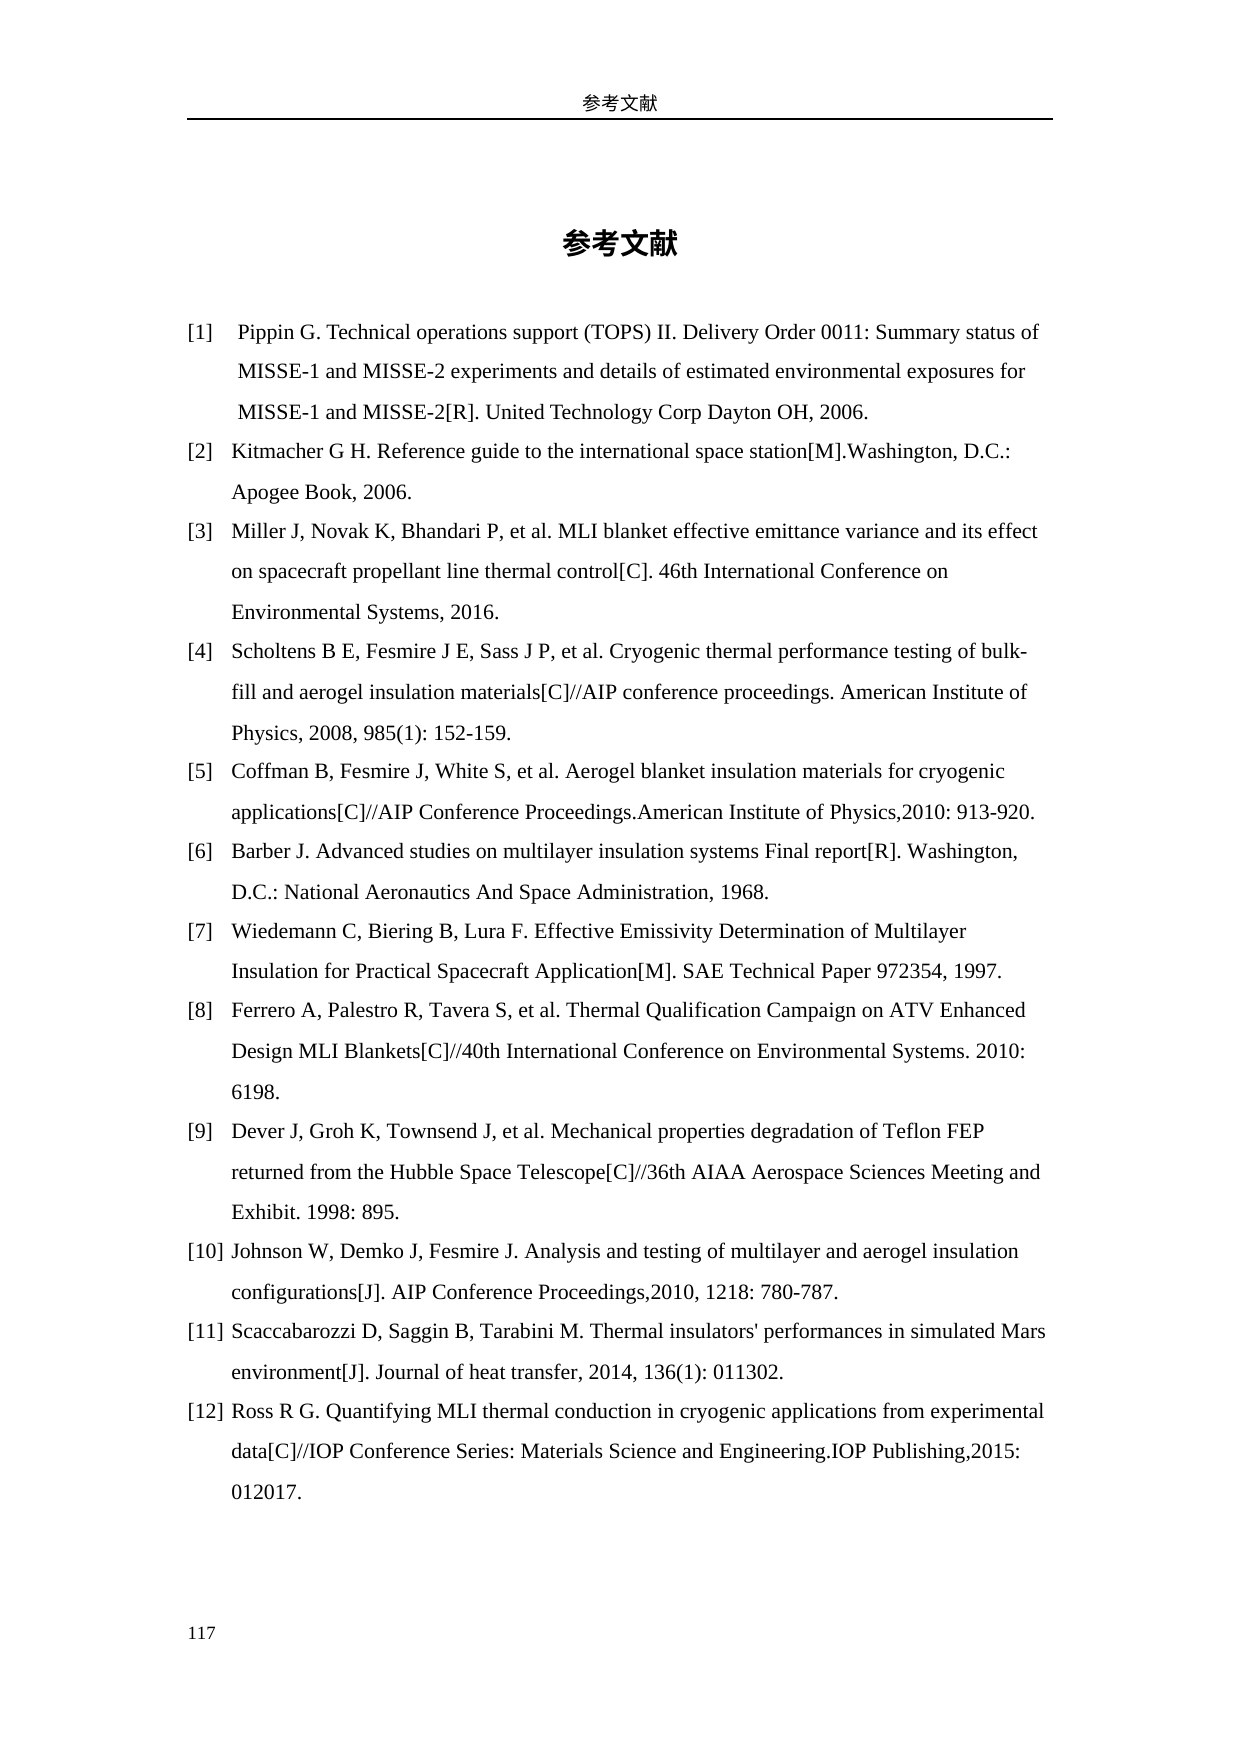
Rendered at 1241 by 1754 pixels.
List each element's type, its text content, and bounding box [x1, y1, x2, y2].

text [8] Ferrero A, Palestro R, Tavera S, et al. Thermal Qualification Campaign on ATV Enhanced Design MLI Blankets[C]//40th International Conference on Environmental Systems. 2010: 6198. [187, 993, 1053, 1108]
text [12] Ross R G. Quantifying MLI thermal conduction in cryogenic applications from experimental data[C]//IOP Conference Series: Materials Science and Engineering.IOP Publishing,2015: 012017. [187, 1393, 1053, 1509]
text [11] Scaccabarozzi D, Saggin B, Tarabini M. Thermal insulators' performances in simulated Mars environment[J]. Journal of heat transfer, 2014, 136(1): 011302. [187, 1314, 1053, 1388]
text [9] Dever J, Groh K, Townsend J, et al. Mechanical properties degradation of Teflon FEP returned from the Hubble Space Telescope[C]//36th AIAA Aerospace Sciences Meeting and Exhibit. 1998: 895. [187, 1113, 1053, 1229]
subtitle 参考文献 [187, 208, 1053, 276]
list [1] Pippin G. Technical operations support (TOPS) II. Delivery Order 0011: Summary status of MISSE-1 and MISSE-2 experiments and details of estimated environmental exposures for MISSE-1 and MISSE-2[R]. United Technology Corp Dayton OH, 2006. [187, 313, 1053, 428]
text [2] Kitmacher G H. Reference guide to the international space station[M].Washington, D.C.: Apogee Book, 2006. [187, 433, 1053, 508]
text [6] Barber J. Advanced studies on multilayer insulation systems Final report[R]. Washington, D.C.: National Aeronautics And Space Administration, 1968. [187, 834, 1053, 908]
text [10] Johnson W, Demko J, Fesmire J. Analysis and testing of multilayer and aerogel insulation configurations[J]. AIP Conference Proceedings,2010, 1218: 780-787. [187, 1234, 1053, 1309]
text [3] Miller J, Novak K, Bhandari P, et al. MLI blanket effective emittance variance and its effect on spacecraft propellant line thermal control[C]. 46th International Conference on Environmental Systems, 2016. [187, 513, 1053, 629]
text [7] Wiedemann C, Biering B, Lura F. Effective Emissivity Determination of Multilayer Insulation for Practical Spacecraft Application[M]. SAE Technical Paper 972354, 1997. [187, 913, 1053, 988]
text [4] Scholtens B E, Fesmire J E, Sass J P, et al. Cryogenic thermal performance testing of bulk-fill and aerogel insulation materials[C]//AIP conference proceedings. American Institute of Physics, 2008, 985(1): 152-159. [187, 634, 1053, 749]
text [5] Coffman B, Fesmire J, White S, et al. Aerogel blanket insulation materials for cryogenic applications[C]//AIP Conference Proceedings.American Institute of Physics,2010: 913-920. [187, 754, 1053, 829]
